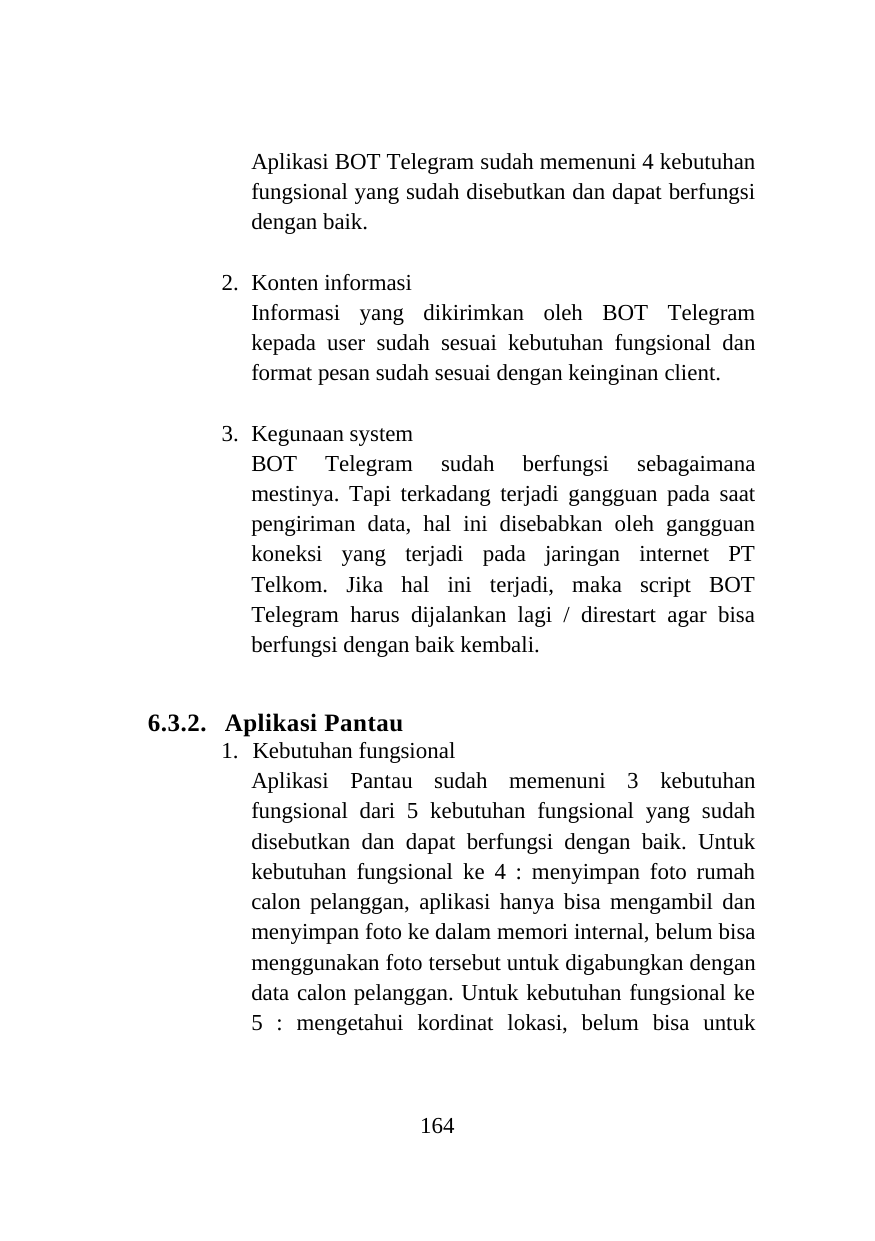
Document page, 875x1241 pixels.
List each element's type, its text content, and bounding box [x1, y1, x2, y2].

list Informasi yang dikirimkan oleh BOT Telegram kepada user sudah sesuai kebutuhan fungsional dan format pesan sudah sesuai dengan keinginan client. [251, 299, 756, 386]
subtitle Aplikasi Pantau [148, 708, 756, 737]
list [251, 767, 756, 1035]
list Aplikasi BOT Telegram sudah memenuni 4 kebutuhan fungsional yang sudah disebutkan dan dapat berfungsi dengan baik. [251, 148, 756, 234]
list Kegunaan system [221, 419, 756, 446]
list BOT Telegram sudah berfungsi sebagaimana mestinya. Tapi terkadang terjadi gangguan pada saat pengiriman data, hal ini disebabkan oleh gangguan koneksi yang terjadi pada jaringan internet PT Telkom. Jika hal ini terjadi, maka script BOT Telegram harus dijalankan lagi / direstart agar bisa berfungsi dengan baik kembali. [251, 450, 756, 657]
list Kebutuhan fungsional [221, 737, 756, 763]
list Konten informasi [221, 268, 756, 295]
